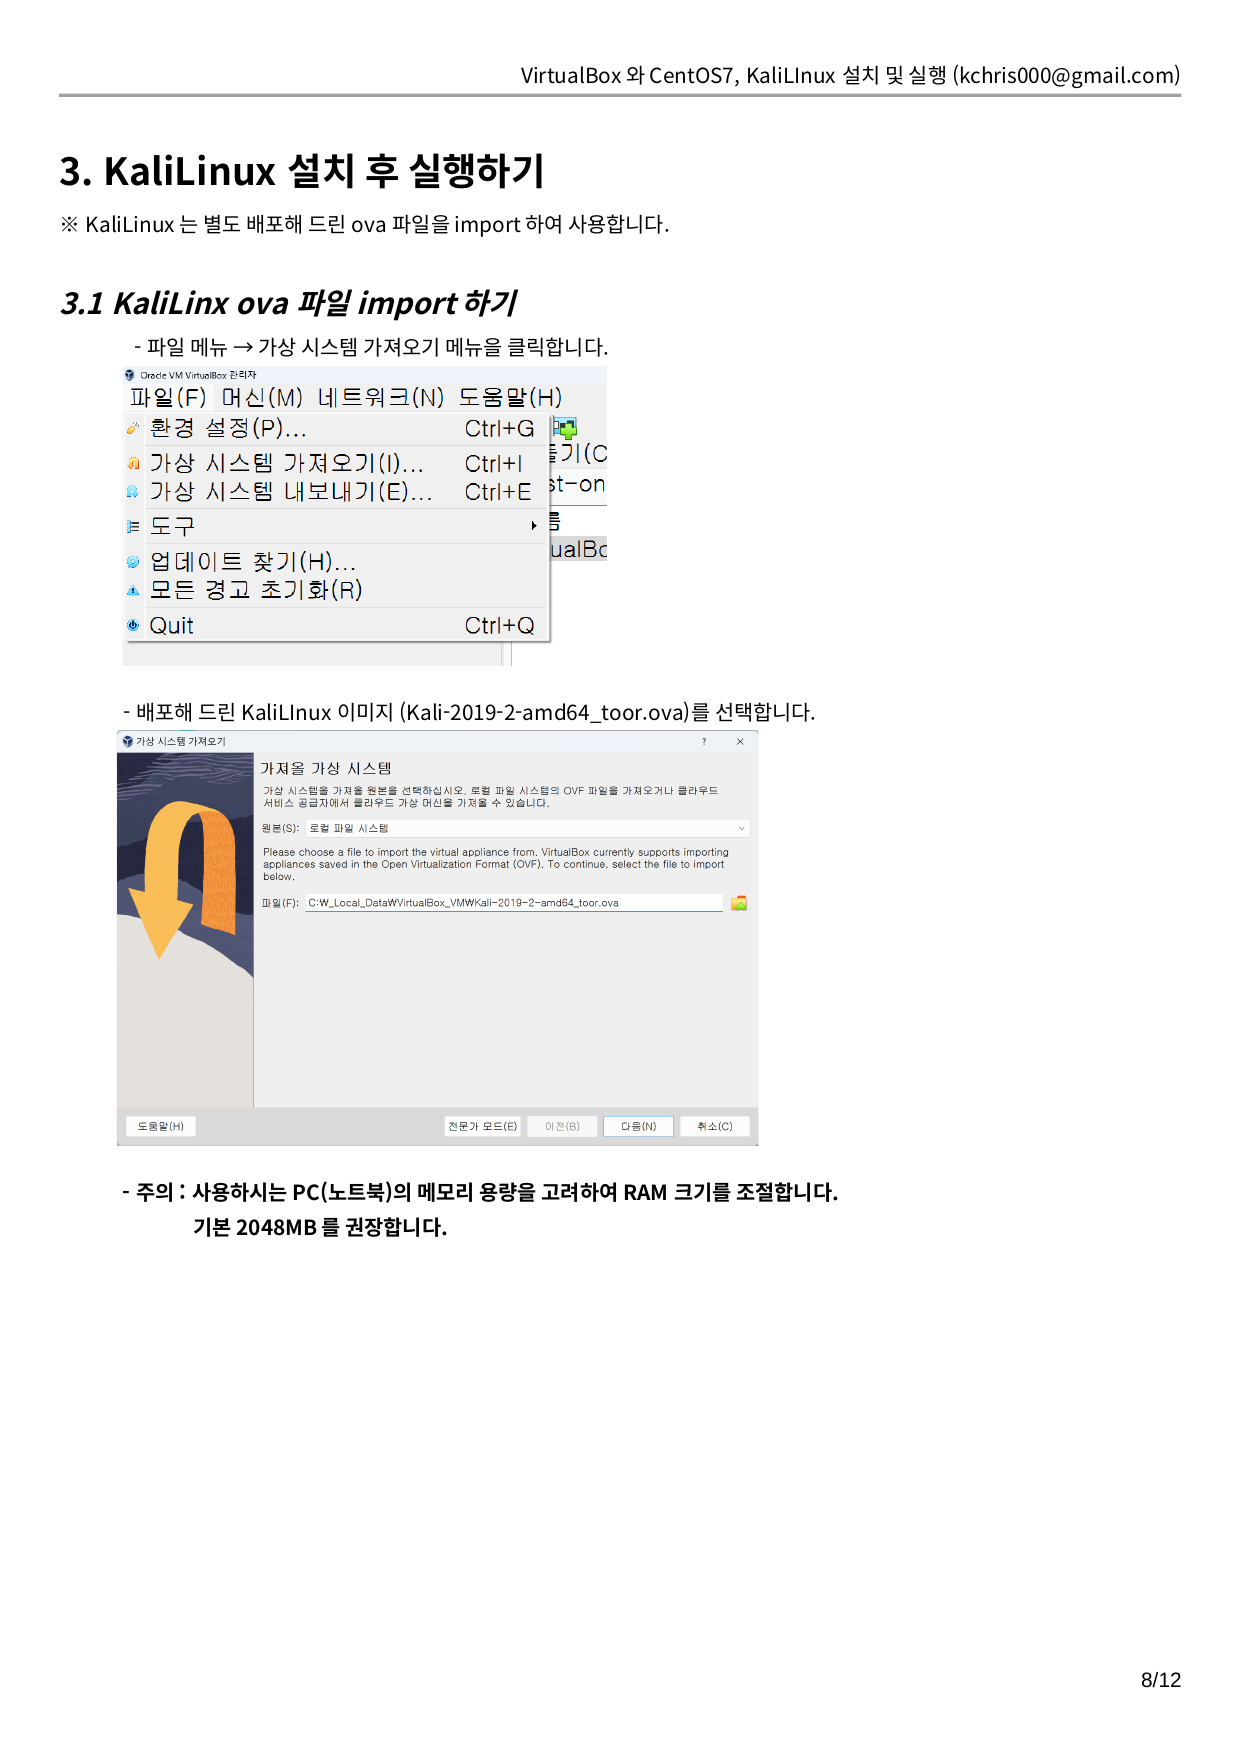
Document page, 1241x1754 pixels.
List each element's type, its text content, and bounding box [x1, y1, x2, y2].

text - 파일 메뉴 → 가상 시스템 가져오기 메뉴을 클릭합니다. [134, 332, 1181, 362]
text ※ KaliLinux는 별도 배포해 드린 ova 파일을 import하여 사용합니다. [59, 209, 1181, 239]
picture [116, 730, 759, 1146]
subtitle 3.1 KaliLinx ova 파일 import하기 [59, 281, 1181, 323]
text - 주의 : 사용하시는 PC(노트북)의 메모리 용량을 고려하여 RAM 크기를 조절합니다. [59, 1177, 1181, 1207]
subtitle 3. KaliLinux 설치 후 실행하기 [59, 142, 1181, 196]
text - 배포해 드린 KaliLInux 이미지 (Kali-2019-2-amd64_toor.ova)를 선택합니다. [59, 696, 1181, 726]
text 기본 2048MB를 권장합니다. [59, 1211, 1181, 1242]
picture [122, 366, 607, 666]
